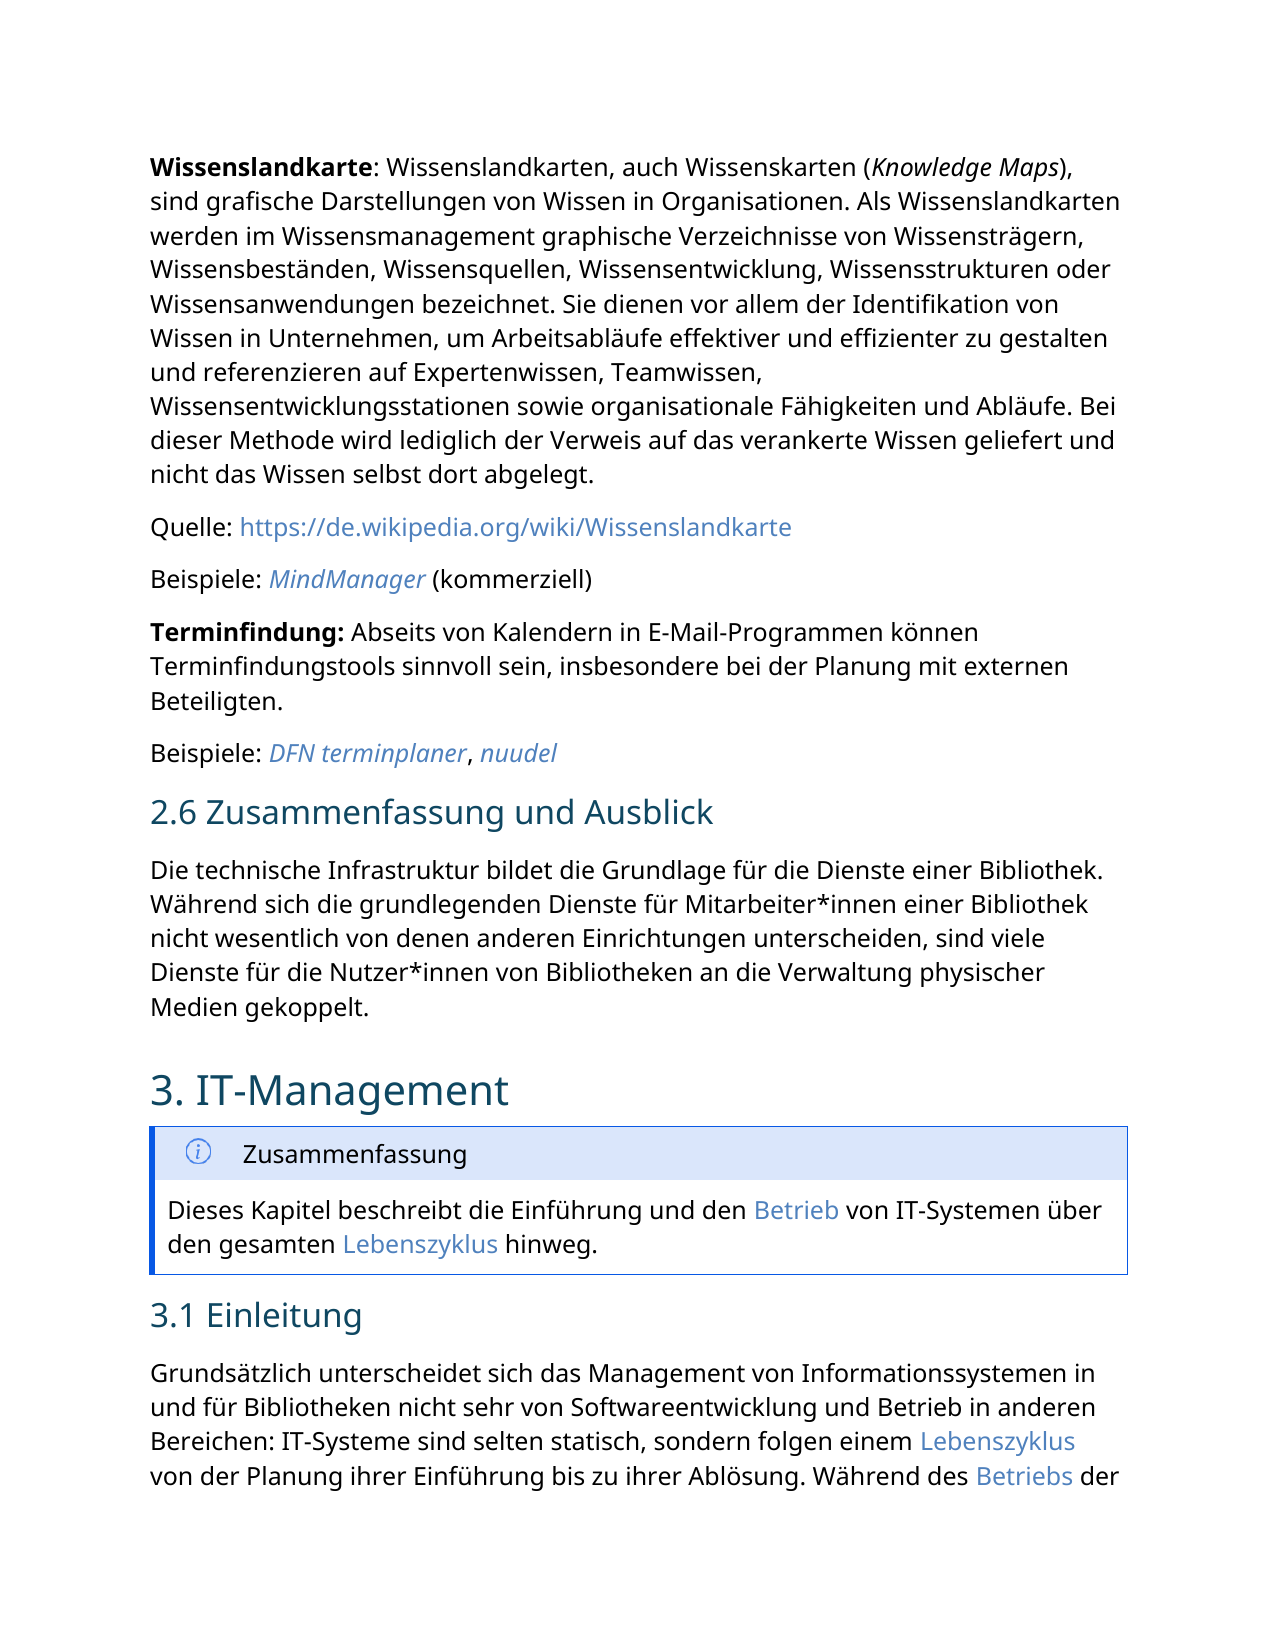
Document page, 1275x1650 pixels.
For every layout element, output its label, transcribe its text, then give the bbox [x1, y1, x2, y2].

text Beispiele: DFN terminplaner, nuudel [150, 736, 1125, 770]
table_header Zusammenfassung [155, 1127, 1127, 1180]
text Beispiele: MindManager (kommerziell) [150, 562, 1125, 596]
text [150, 1356, 1125, 1492]
table_cell Dieses Kapitel beschreibt die Einführung und den Betrieb von IT-Systemen über den gesamten Lebenszyklus hinweg. [155, 1180, 1127, 1274]
subtitle 3. IT-Management [150, 1061, 1125, 1117]
subtitle 3.1 Einleitung [150, 1292, 1125, 1337]
text Quelle: https://de.wikipedia.org/wiki/Wissenslandkarte [150, 509, 1125, 543]
text Wissenslandkarte: Wissenslandkarten, auch Wissenskarten (Knowledge Maps), sind grafische Darstellungen von Wissen in Organisationen. Als Wissenslandkarten werden im Wissensmanagement graphische Verzeichnisse von Wissensträgern, Wissensbeständen, Wissensquellen, Wissensentwicklung, Wissensstrukturen oder Wissensanwendungen bezeichnet. Sie dienen vor allem der Identifikation von Wissen in Unternehmen, um Arbeitsabläufe effektiver und effizienter zu gestalten und referenzieren auf Expertenwissen, Teamwissen, Wissensentwicklungsstationen sowie organisationale Fähigkeiten und Abläufe. Bei dieser Methode wird lediglich der Verweis auf das verankerte Wissen geliefert und nicht das Wissen selbst dort abgelegt. [150, 150, 1125, 491]
text Die technische Infrastruktur bildet die Grundlage für die Dienste einer Bibliothek. Während sich die grundlegenden Dienste für Mitarbeiter*innen einer Bibliothek nicht wesentlich von denen anderen Einrichtungen unterscheiden, sind viele Dienste für die Nutzer*innen von Bibliotheken an die Verwaltung physischer Medien gekoppelt. [150, 853, 1125, 1023]
text Terminfindung: Abseits von Kalendern in E-Mail-Programmen können Terminfindungstools sinnvoll sein, insbesondere bei der Planung mit externen Beteiligten. [150, 615, 1125, 717]
subtitle 2.6 Zusammenfassung und Ausblick [150, 789, 1125, 834]
picture [186, 1138, 211, 1164]
